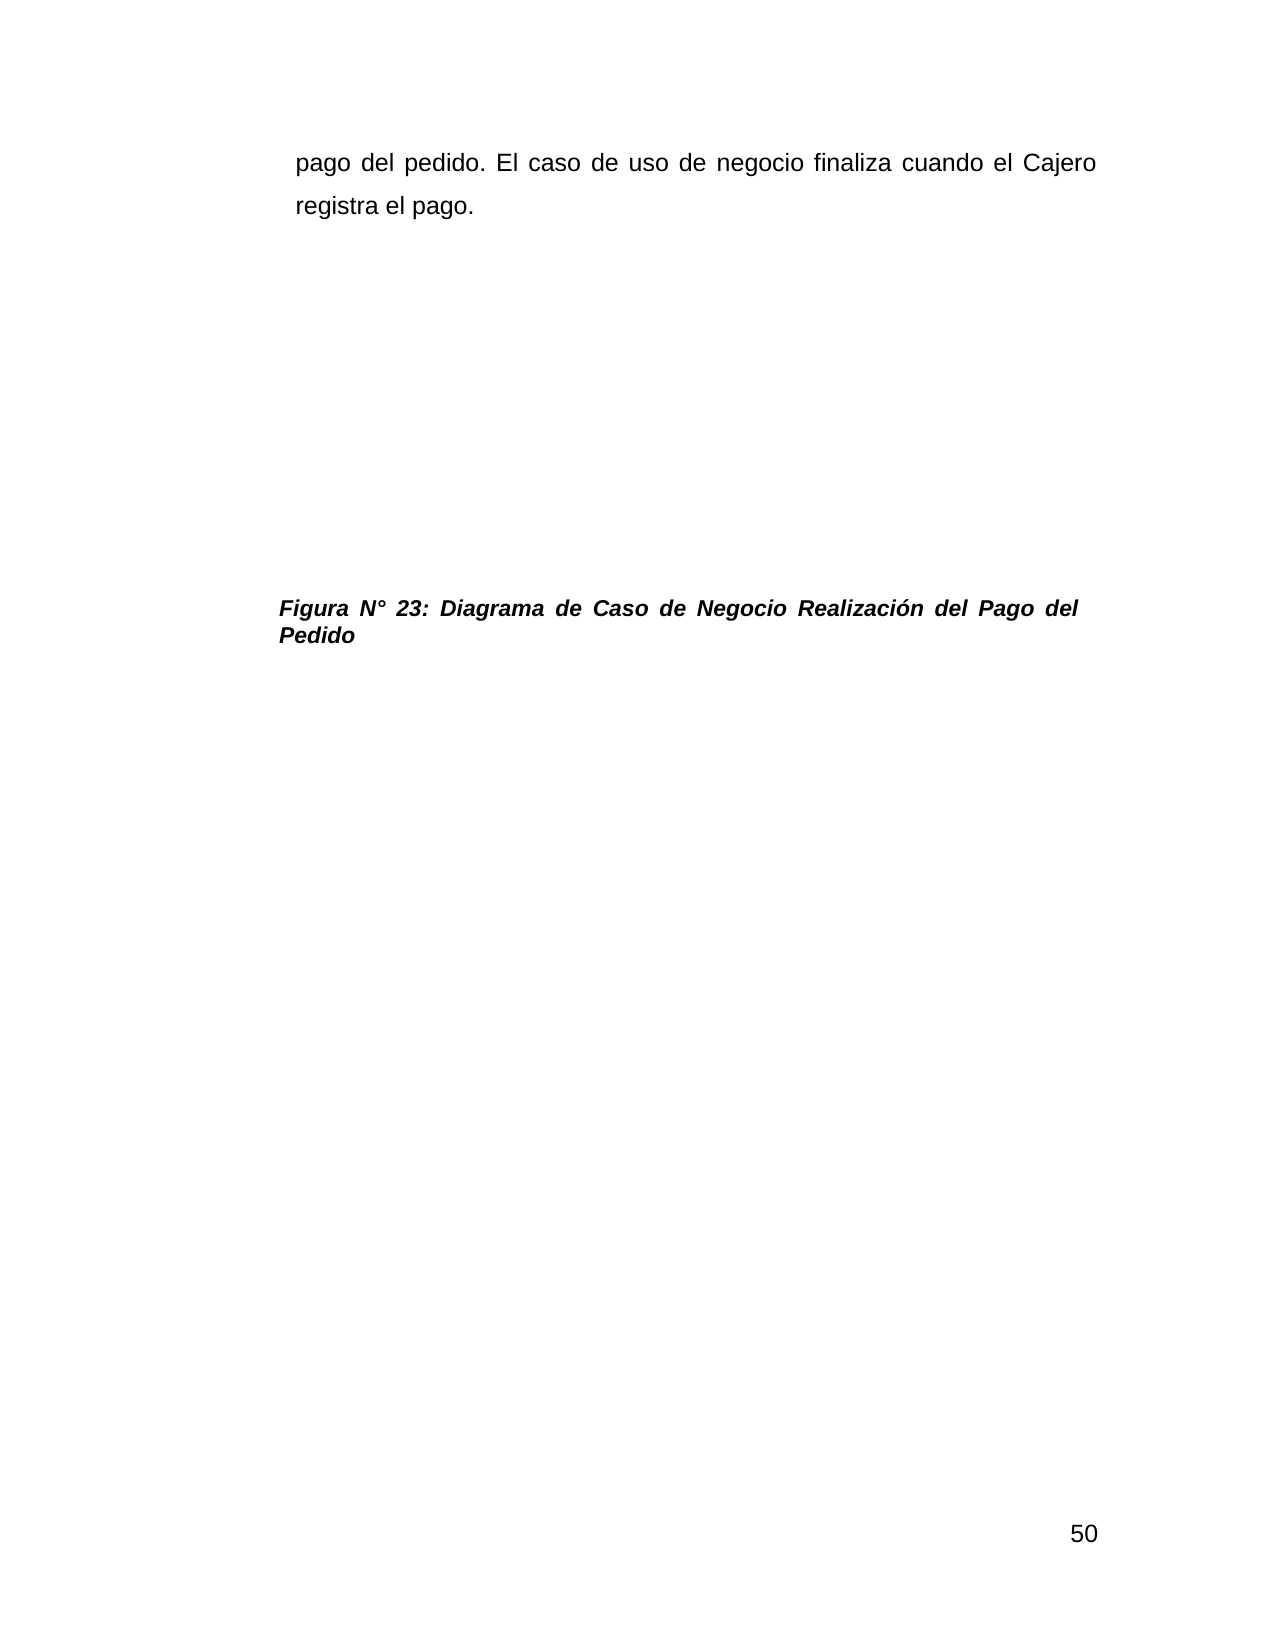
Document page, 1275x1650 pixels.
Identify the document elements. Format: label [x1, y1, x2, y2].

text [295, 148, 1098, 219]
